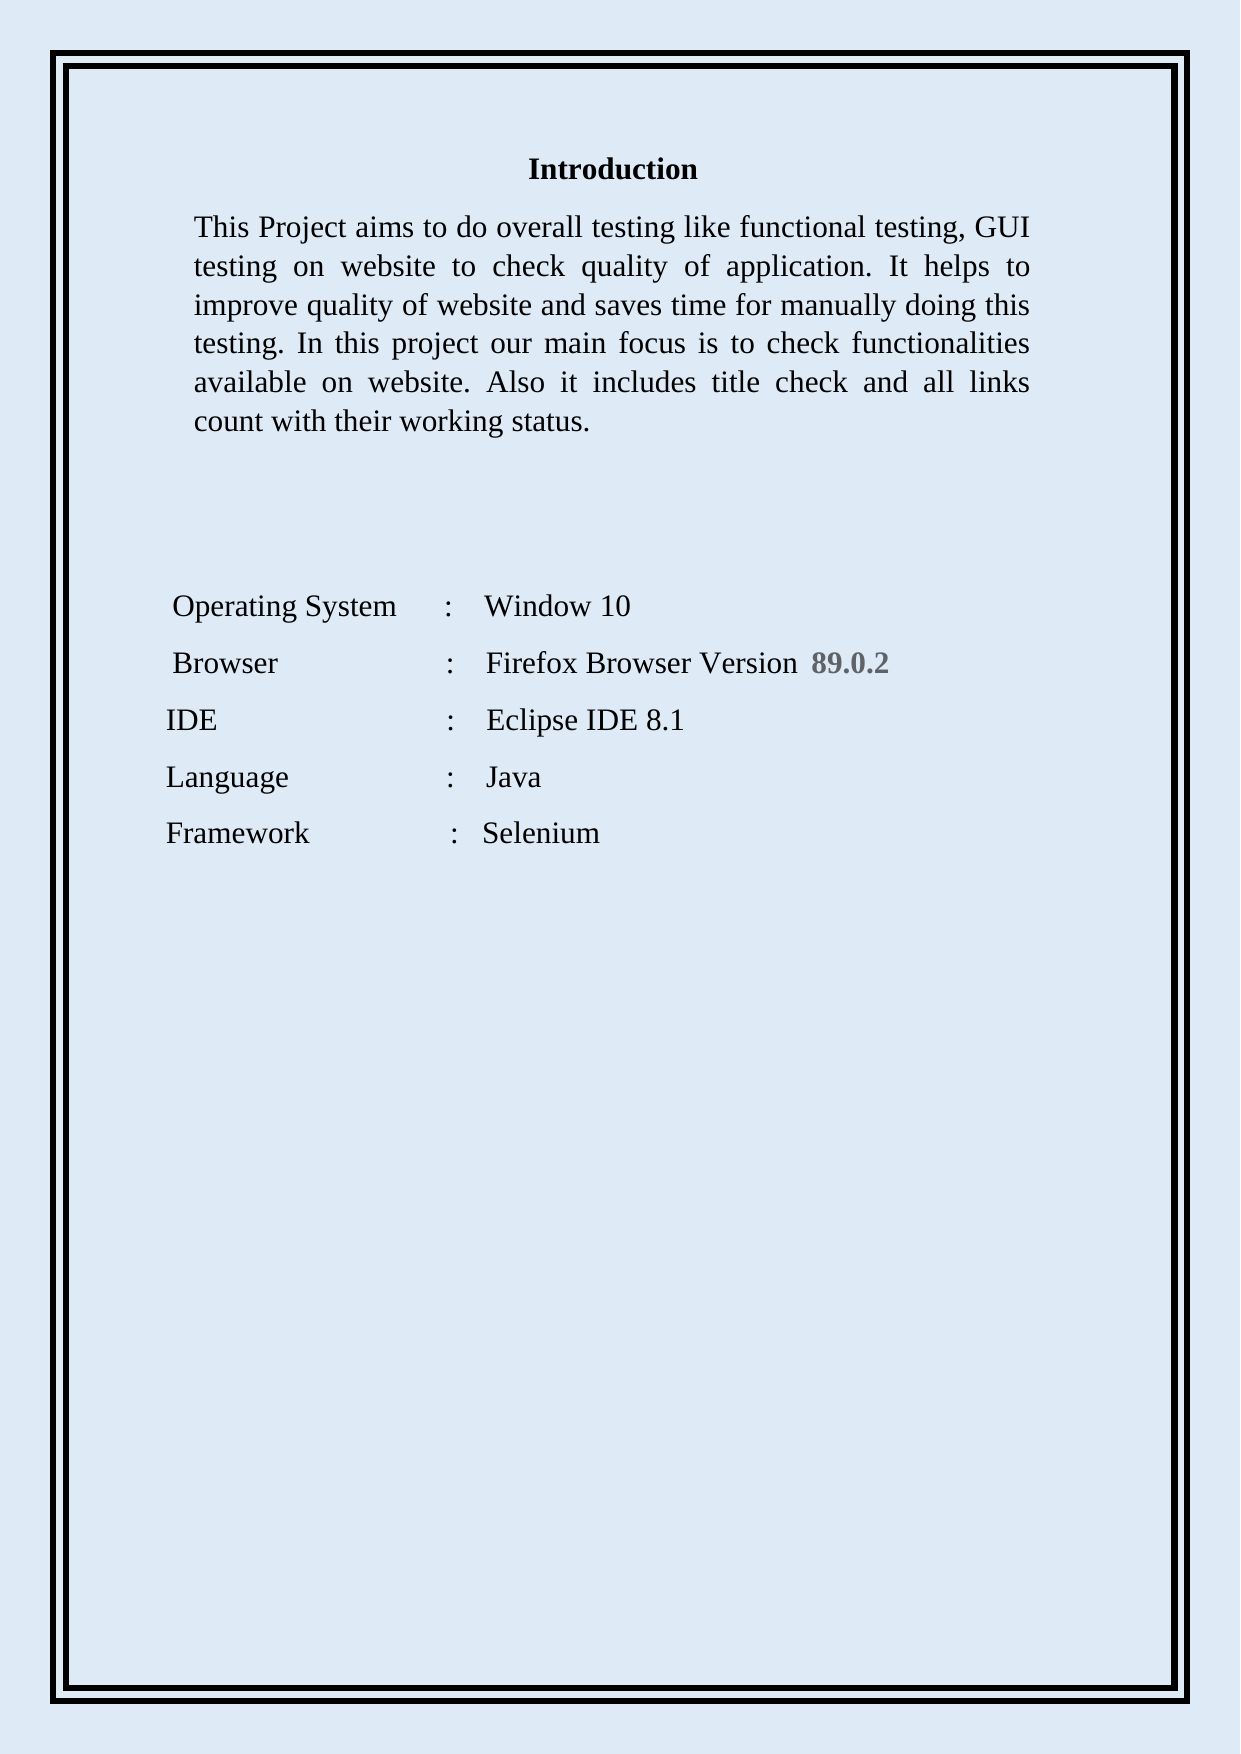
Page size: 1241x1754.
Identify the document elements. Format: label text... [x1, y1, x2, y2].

text Browser : Firefox Browser Version 89.0.2 [172, 644, 1090, 680]
text Operating System : Window 10 [172, 587, 1090, 623]
text Introduction [481, 150, 745, 186]
text Language : Java [150, 759, 1090, 795]
text IDE : Eclipse IDE 8.1 [150, 701, 1090, 737]
text This Project aims to do overall testing like functional testing, GUI testing on website to check quality of application. It helps to improve quality of website and saves time for manually doing this testing. In this project our main focus is to check functionalities available on website. Also it includes title check and all links count with their working status. [194, 208, 1031, 438]
text Framework : Selenium [150, 814, 1090, 850]
